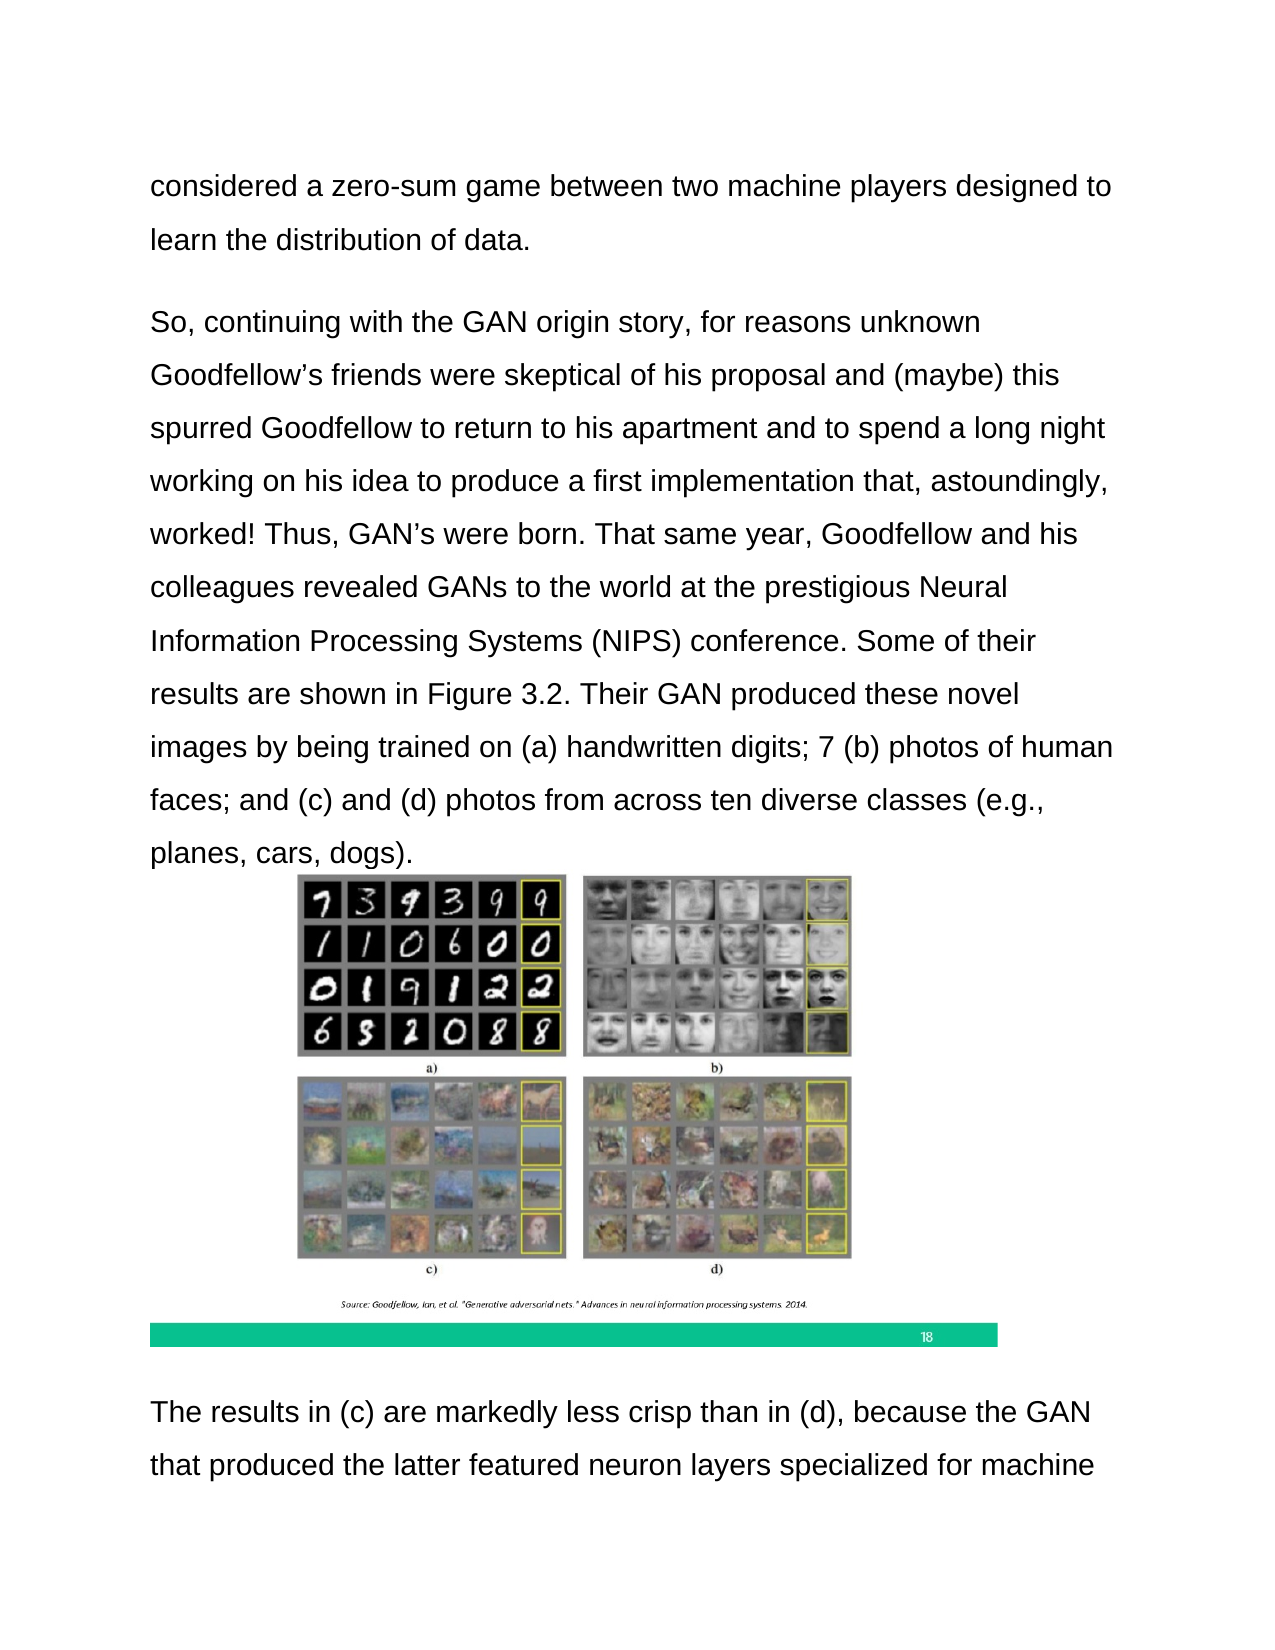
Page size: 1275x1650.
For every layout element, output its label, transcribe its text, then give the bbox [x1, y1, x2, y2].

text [150, 150, 1125, 256]
picture [150, 869, 998, 1347]
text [150, 1376, 1125, 1482]
